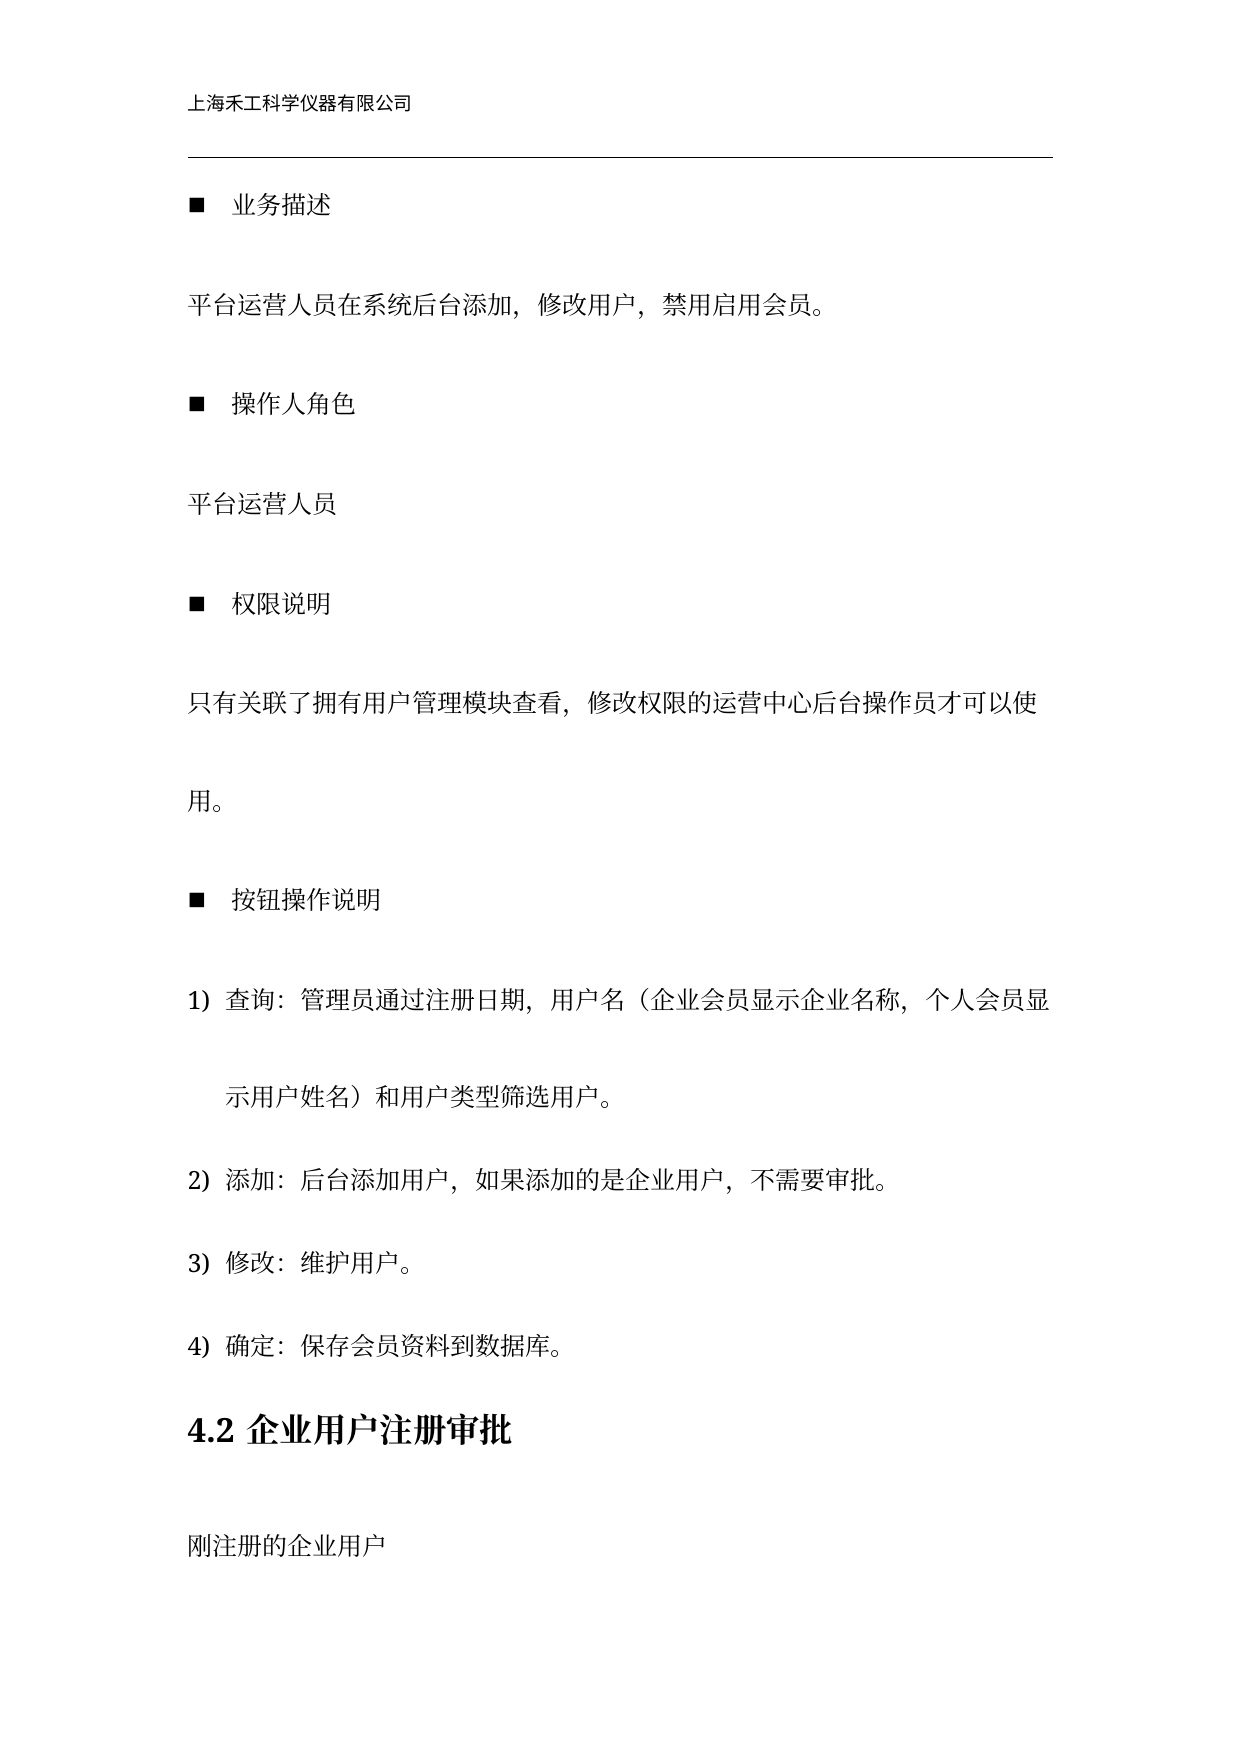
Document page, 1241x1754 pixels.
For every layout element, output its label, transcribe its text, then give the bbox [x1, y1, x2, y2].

list 业务描述 [187, 172, 1053, 237]
text 平台运营人员在系统后台添加，修改用户，禁用启用会员。 [187, 271, 1053, 336]
list 权限说明 [187, 570, 1053, 635]
list 修改：维护用户。 [187, 1229, 1053, 1294]
list 按钮操作说明 [187, 867, 1053, 932]
text 平台运营人员 [187, 470, 1053, 535]
list 确定：保存会员资料到数据库。 [187, 1313, 1053, 1378]
text 只有关联了拥有用户管理模块查看，修改权限的运营中心后台操作员才可以使用。 [187, 669, 1053, 832]
list 查询：管理员通过注册日期，用户名（企业会员显示企业名称，个人会员显示用户姓名）和用户类型筛选用户。 [187, 966, 1053, 1129]
list 添加：后台添加用户，如果添加的是企业用户，不需要审批。 [187, 1147, 1053, 1212]
text 刚注册的企业用户 [187, 1512, 1053, 1577]
list 操作人角色 [187, 371, 1053, 436]
subtitle 企业用户注册审批 [187, 1396, 1053, 1461]
